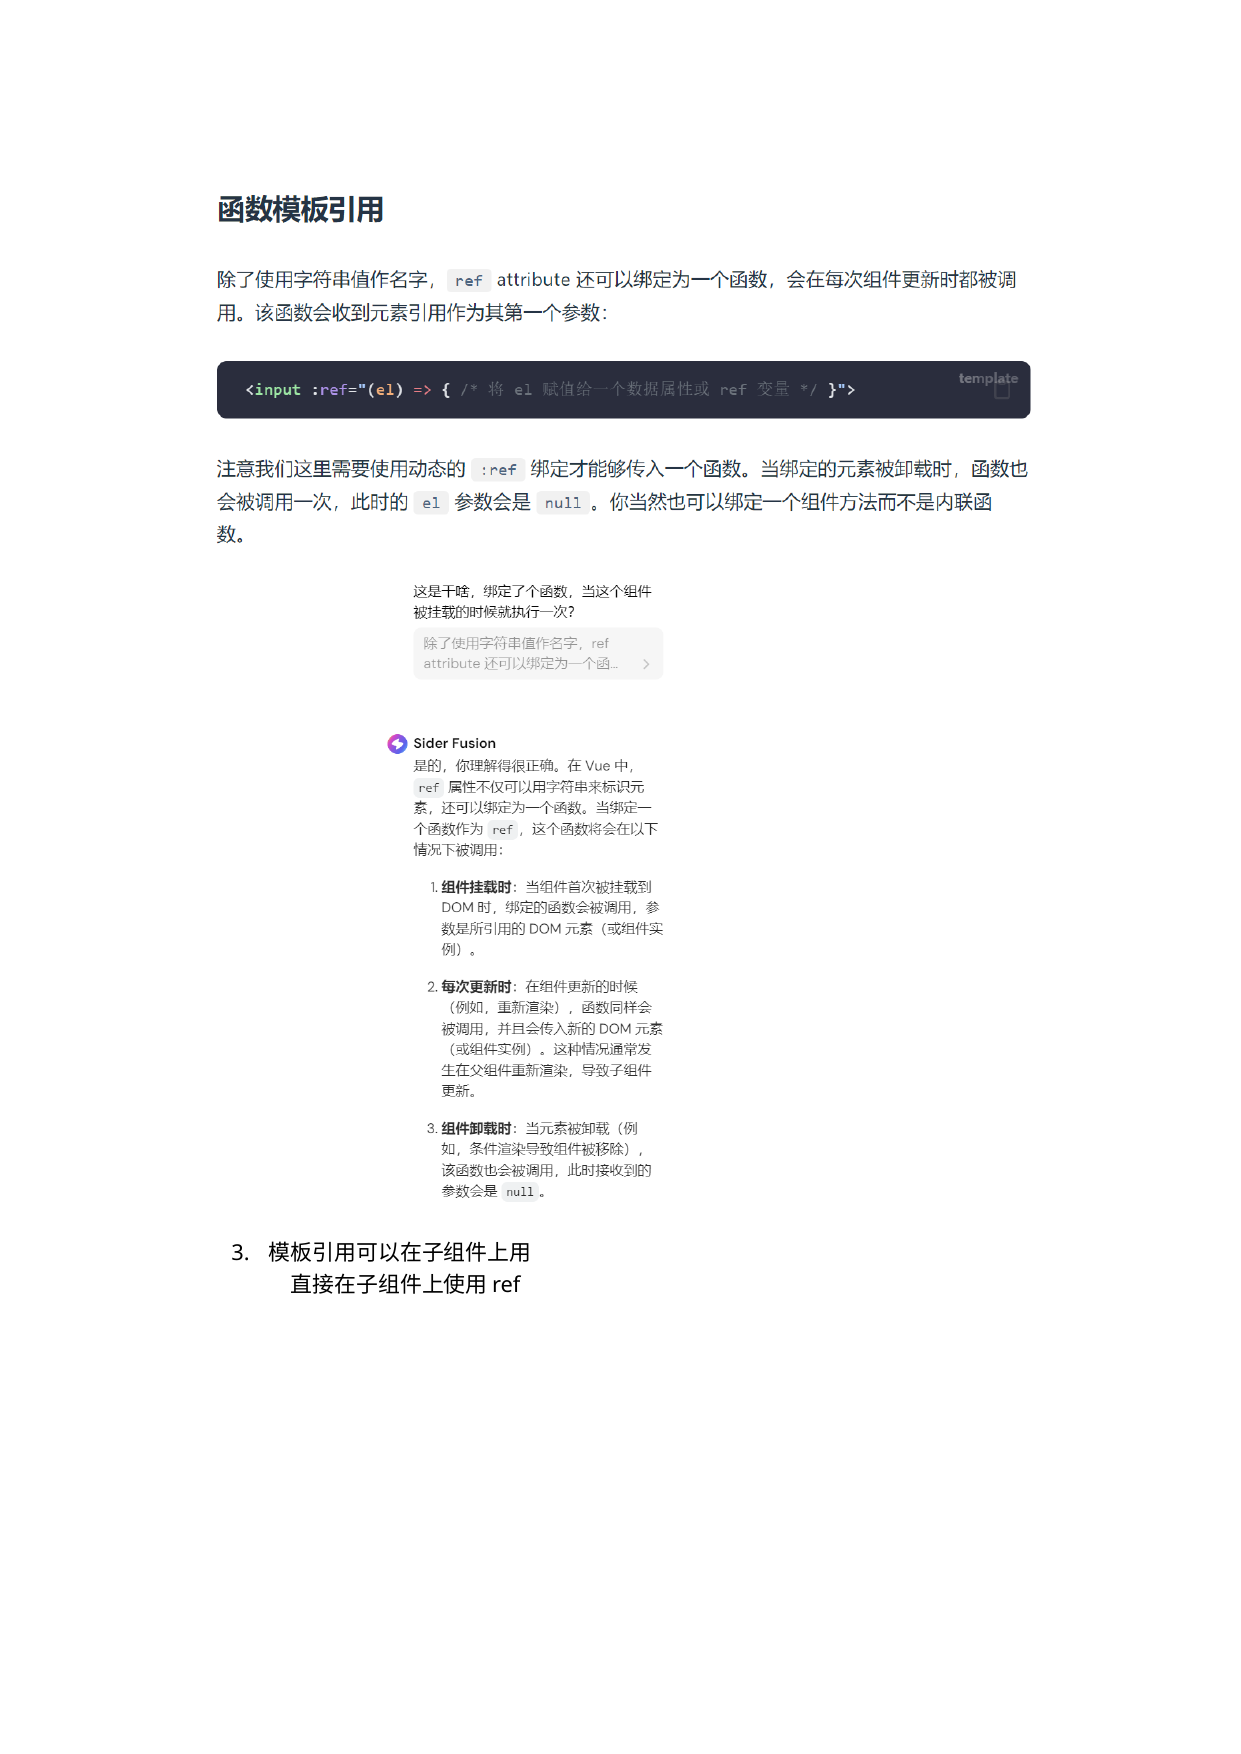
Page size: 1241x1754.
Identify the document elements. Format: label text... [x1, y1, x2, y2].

list 模板引用可以在子组件上用 [231, 1234, 1053, 1267]
picture [384, 584, 664, 1210]
text 直接在子组件上使用ref [269, 1267, 1053, 1299]
picture [187, 162, 1090, 582]
